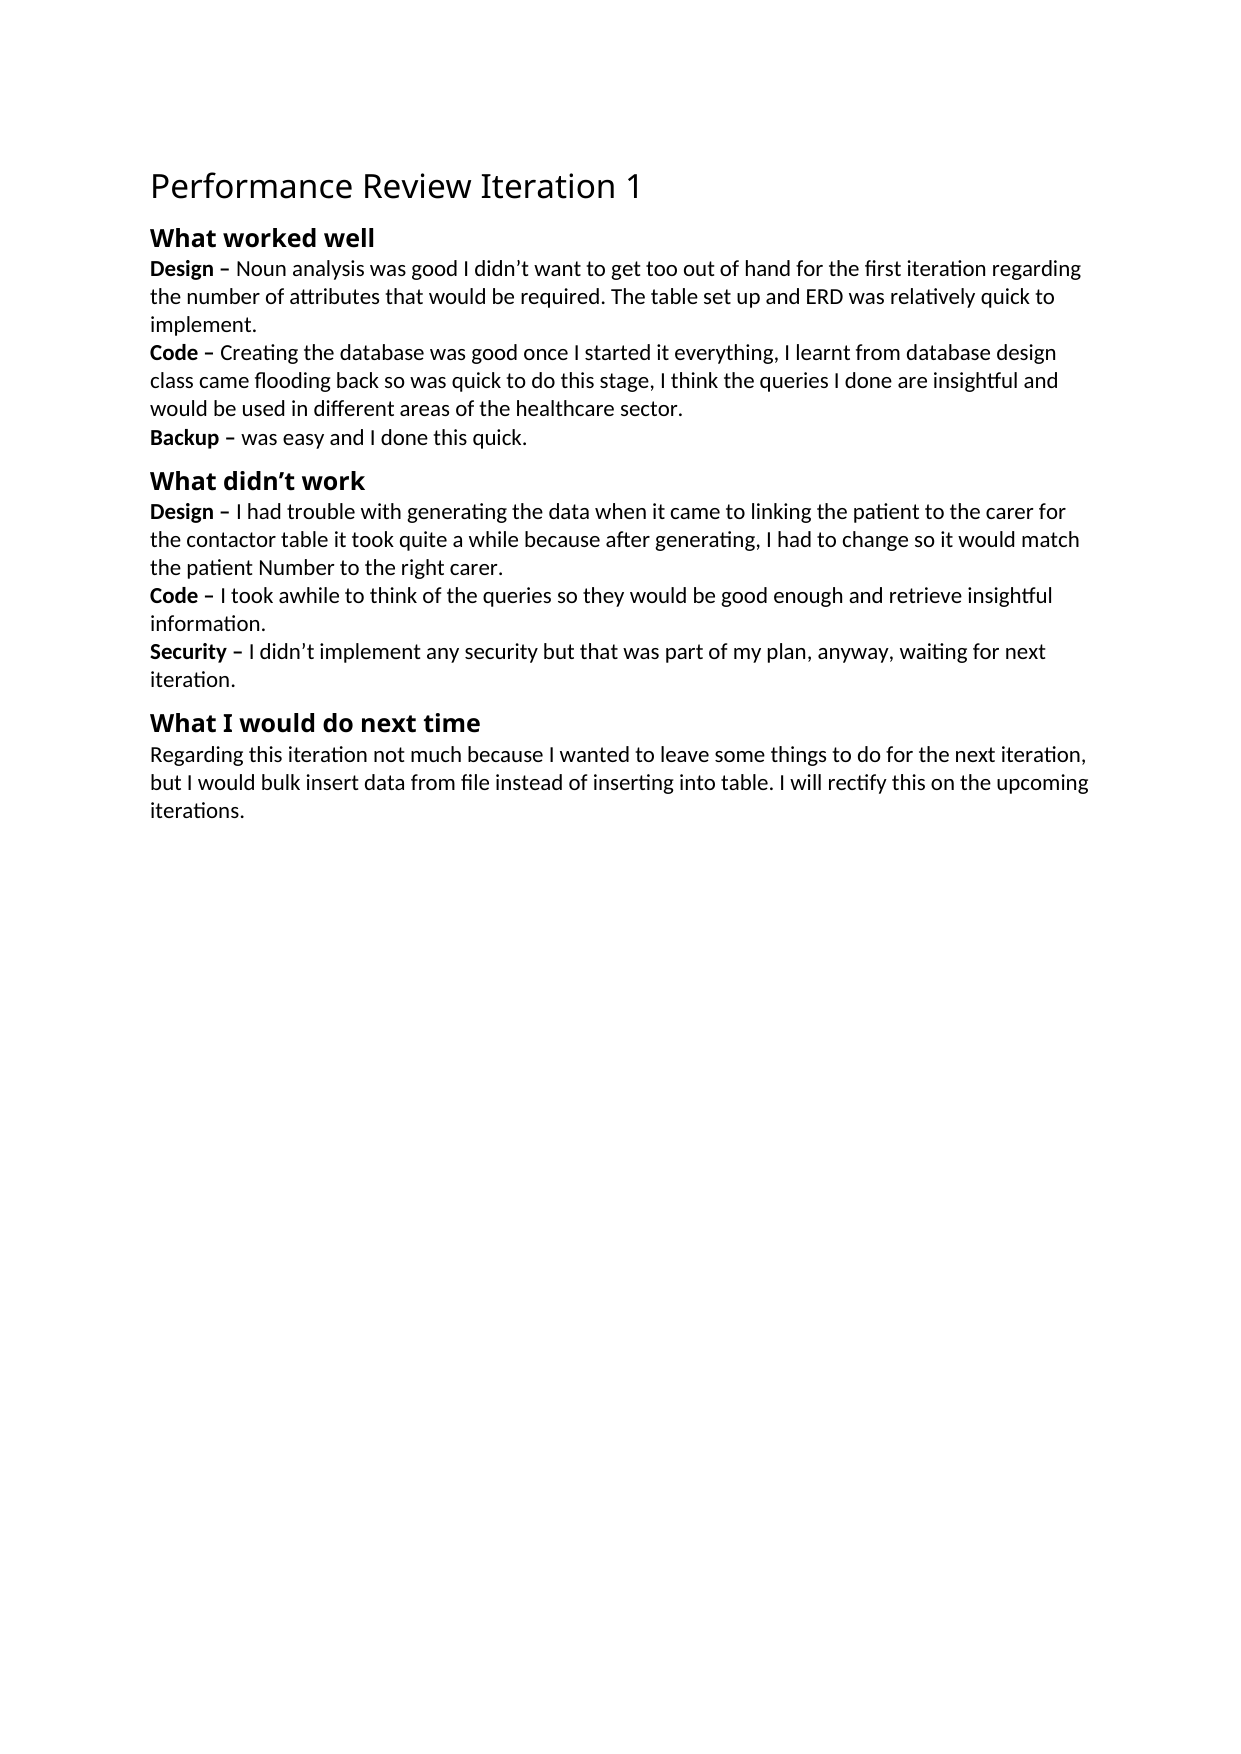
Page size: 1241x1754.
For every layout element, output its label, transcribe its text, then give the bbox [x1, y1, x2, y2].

subtitle What worked well [150, 220, 1090, 254]
text Design – Noun analysis was good I didn’t want to get too out of hand for the first iteration regarding the number of attributes that would be required. The table set up and ERD was relatively quick to implement. [150, 254, 1090, 338]
subtitle What I would do next time [150, 706, 1090, 740]
text Code – I took awhile to think of the queries so they would be good enough and retrieve insightful information. [150, 581, 1090, 637]
text Regarding this iteration not much because I wanted to leave some things to do for the next iteration, but I would bulk insert data from file instead of inserting into table. I will rectify this on the upcoming iterations. [150, 740, 1090, 824]
subtitle What didn’t work [150, 463, 1090, 497]
subtitle Performance Review Iteration 1 [150, 162, 1090, 208]
text Security – I didn’t implement any security but that was part of my plan, anyway, waiting for next iteration. [150, 637, 1090, 693]
text Design – I had trouble with generating the data when it came to linking the patient to the carer for the contactor table it took quite a while because after generating, I had to change so it would match the patient Number to the right carer. [150, 497, 1090, 581]
text Backup – was easy and I done this quick. [150, 423, 1090, 451]
text Code – Creating the database was good once I started it everything, I learnt from database design class came flooding back so was quick to do this stage, I think the queries I done are insightful and would be used in different areas of the healthcare sector. [150, 338, 1090, 423]
